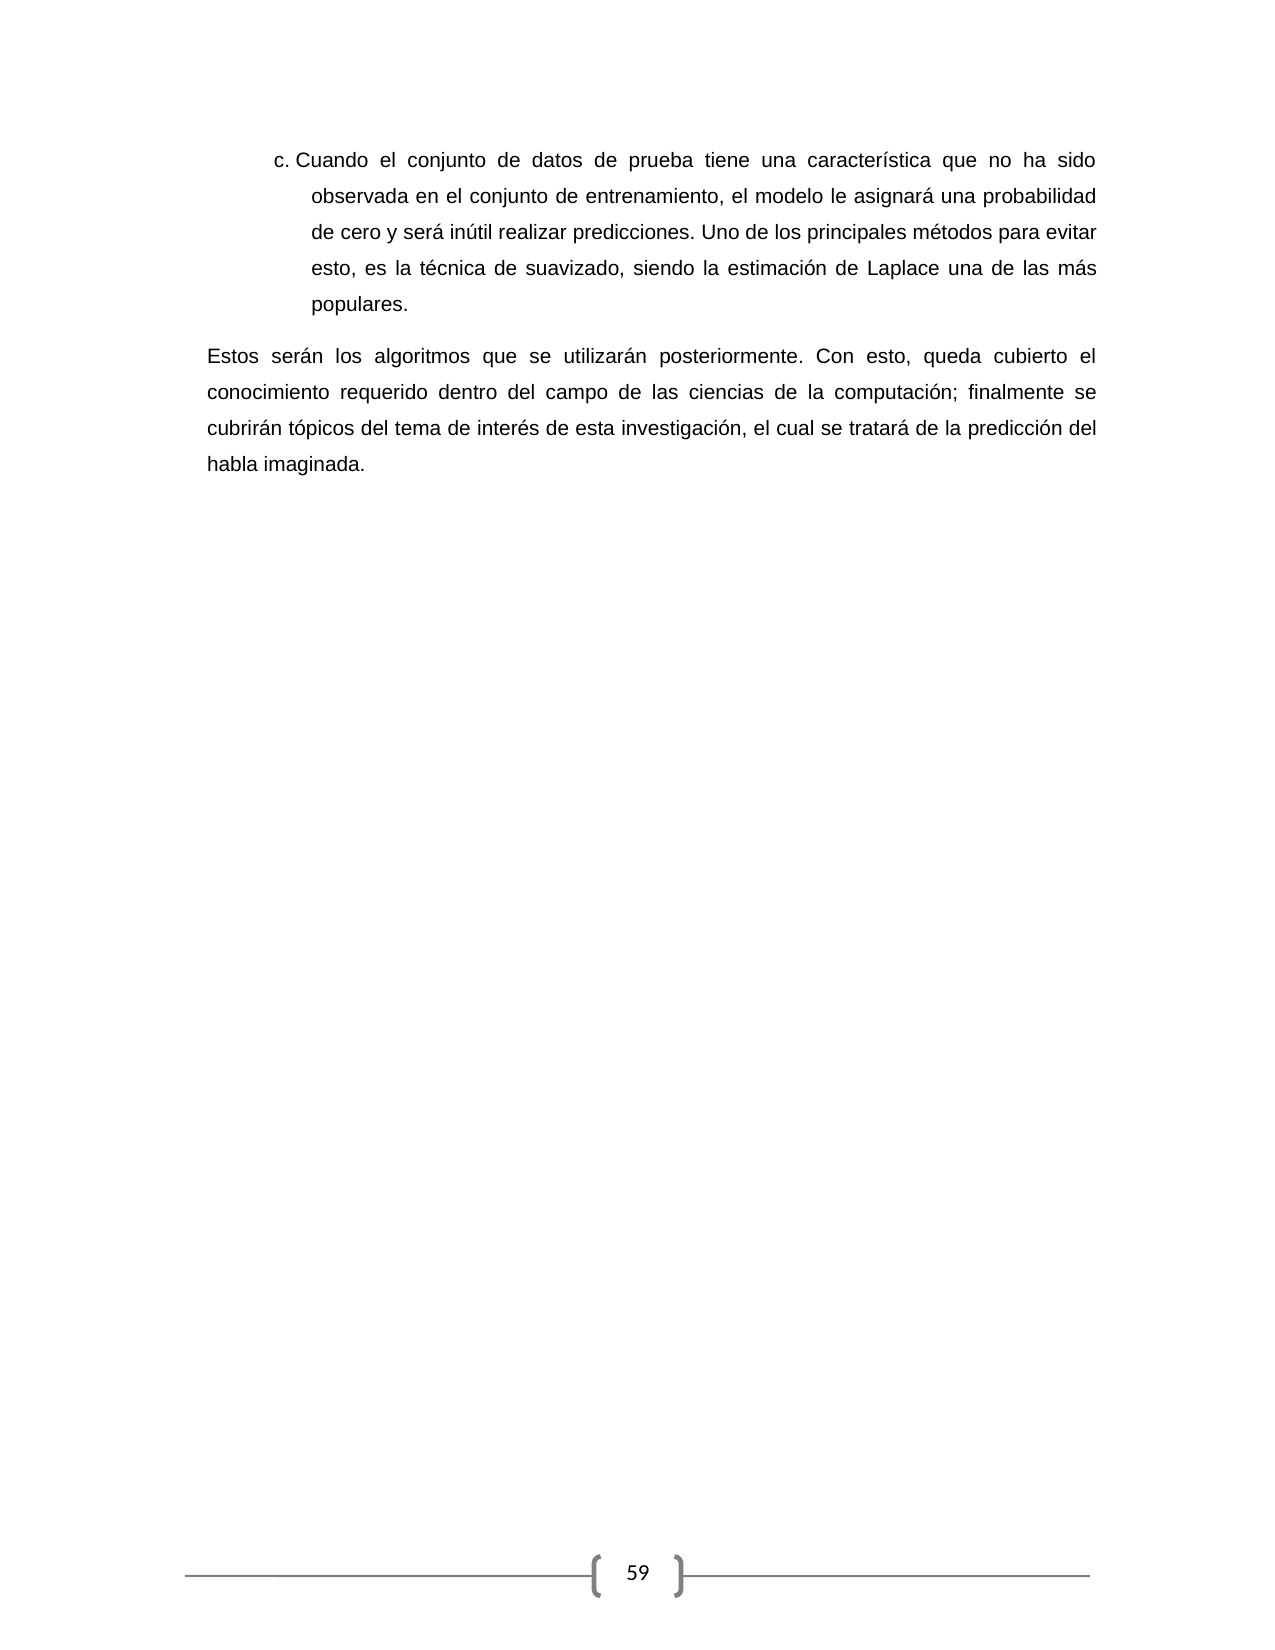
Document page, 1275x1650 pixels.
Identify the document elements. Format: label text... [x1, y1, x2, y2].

list Cuando el conjunto de datos de prueba tiene una característica que no ha sido observada en el conjunto de entrenamiento, el modelo le asignará una probabilidad de cero y será inútil realizar predicciones. Uno de los principales métodos para evitar esto, es la técnica de suavizado, siendo la estimación de Laplace una de las más populares. [274, 148, 1098, 315]
text Estos serán los algoritmos que se utilizarán posteriormente. Con esto, queda cubierto el conocimiento requerido dentro del campo de las ciencias de la computación; finalmente se cubrirán tópicos del tema de interés de esta investigación, el cual se tratará de la predicción del habla imaginada. [207, 344, 1098, 476]
